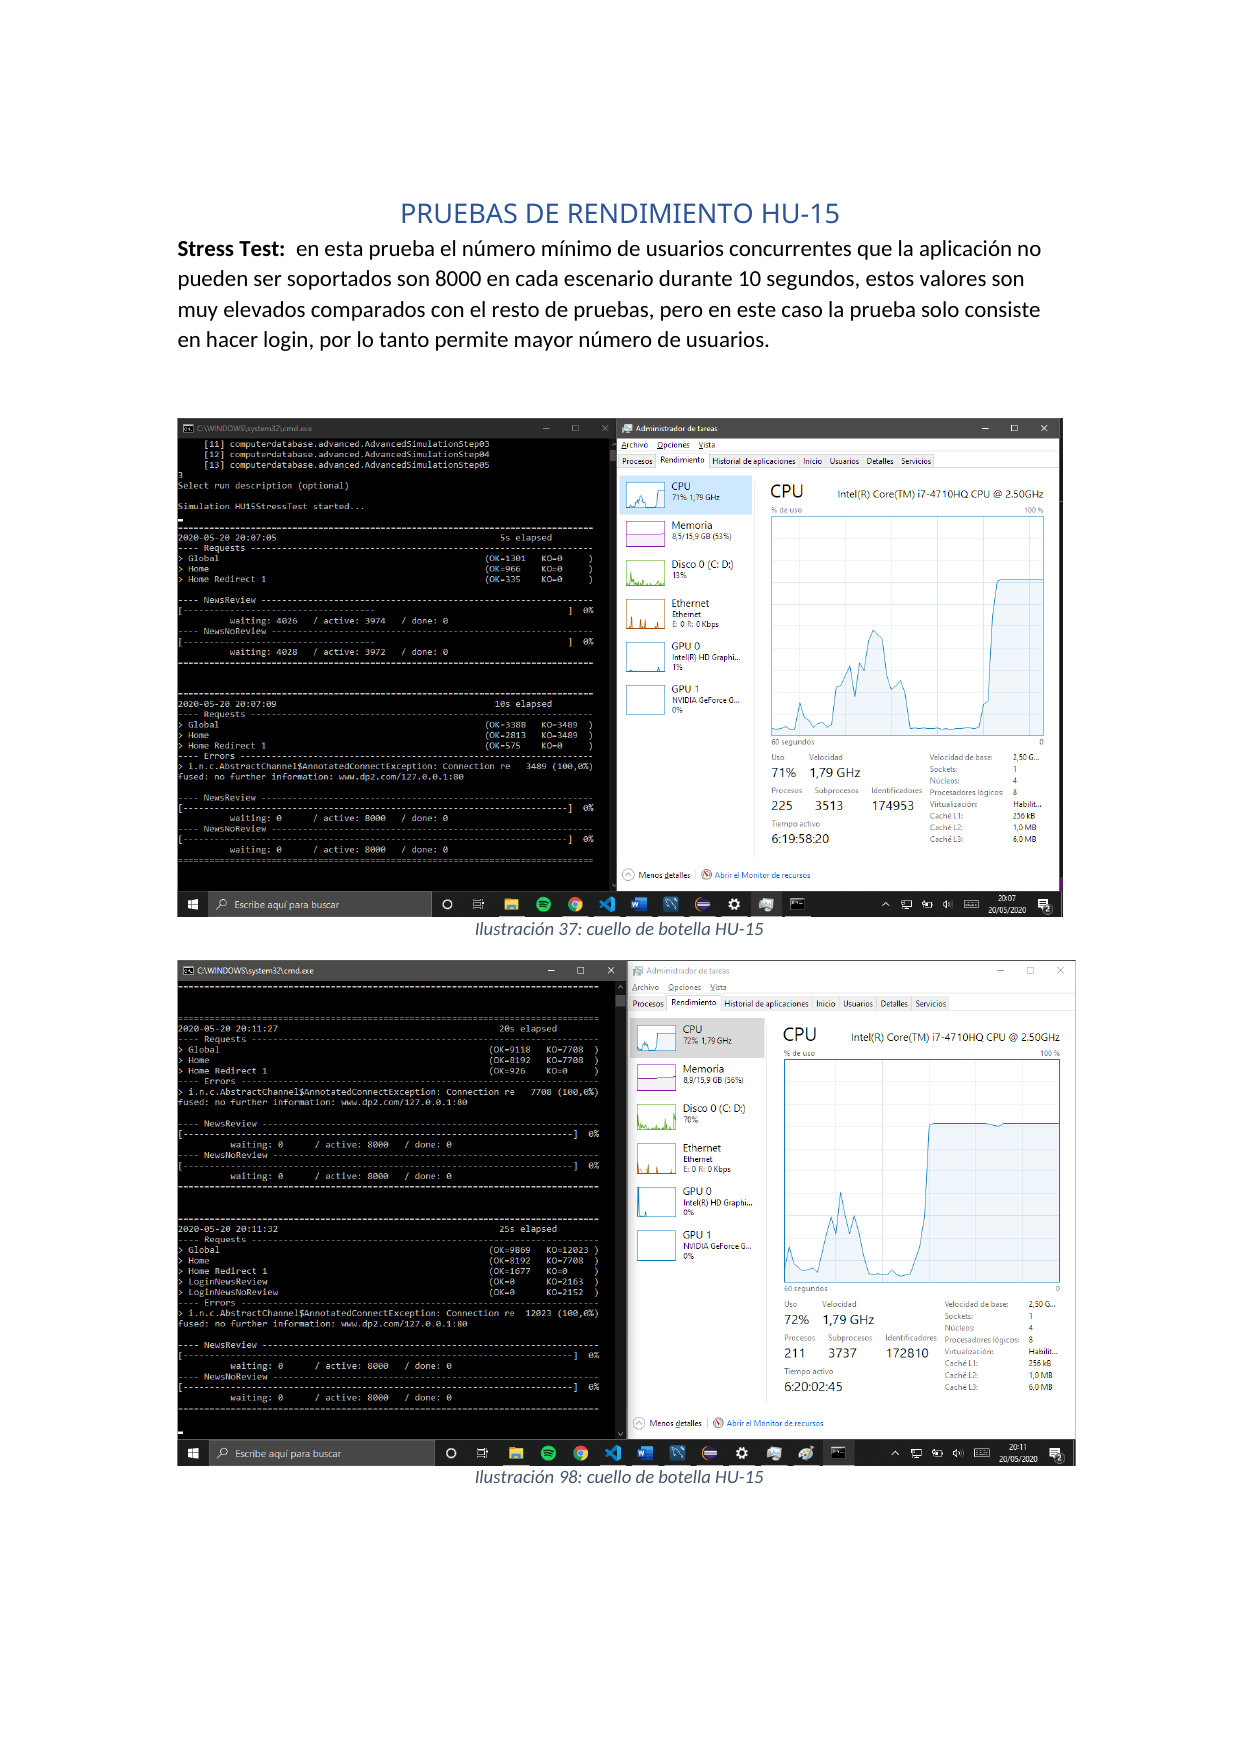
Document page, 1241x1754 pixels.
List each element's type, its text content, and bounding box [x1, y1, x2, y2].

text Stress Test: en esta prueba el número mínimo de usuarios concurrentes que la aplicación no pueden ser soportados son 8000 en cada escenario durante 10 segundos, estos valores son muy elevados comparados con el resto de pruebas, pero en este caso la prueba solo consiste en hacer login, por lo tanto permite mayor número de usuarios. [177, 234, 1063, 353]
picture [177, 418, 1063, 917]
text Ilustración 37: cuello de botella HU-15 [177, 917, 1063, 939]
picture [177, 960, 1076, 1466]
subtitle PRUEBAS DE RENDIMIENTO HU-15 [177, 194, 1063, 231]
text Ilustración 8: cuello de botella HU-15 [177, 1466, 1063, 1488]
